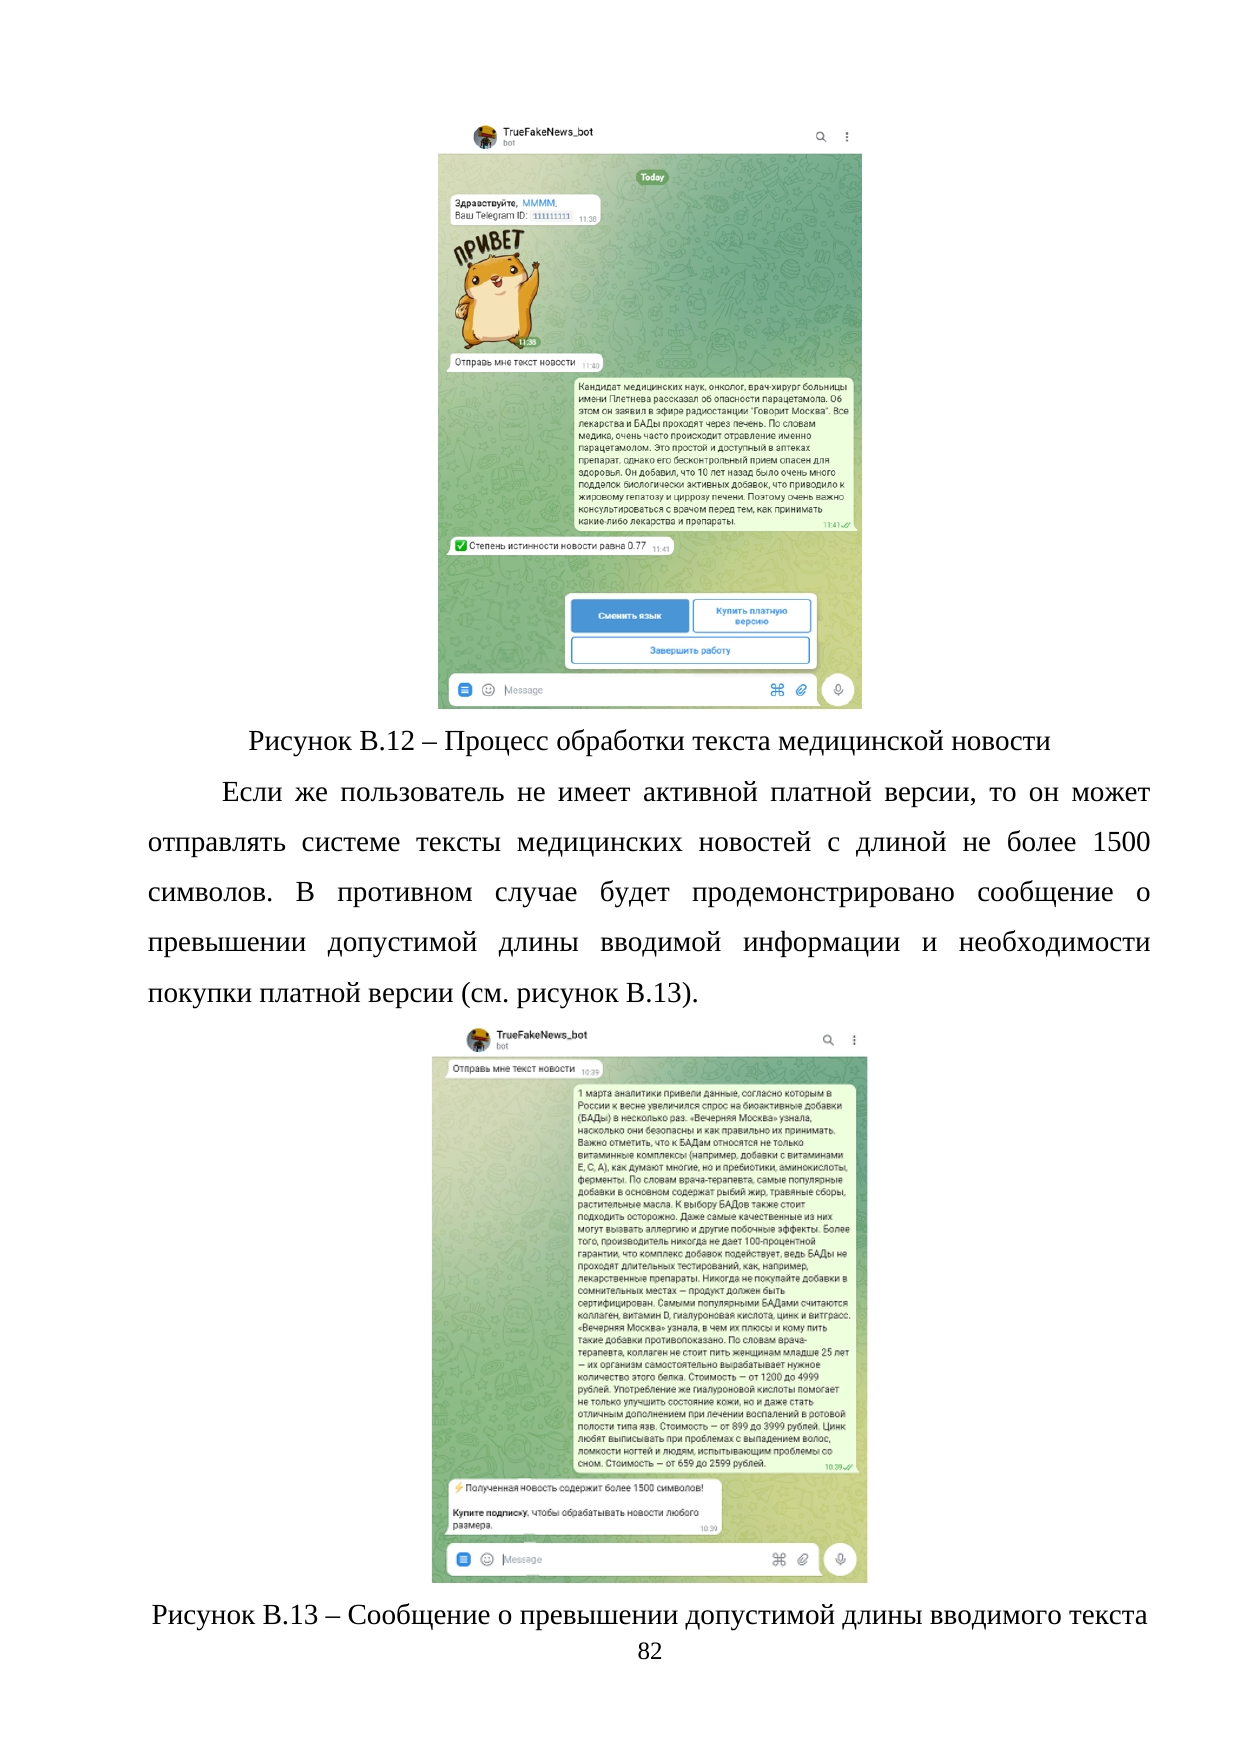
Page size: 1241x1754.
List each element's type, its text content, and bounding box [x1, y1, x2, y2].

picture [431, 1025, 868, 1583]
text Рисунок В.13 – Сообщение о превышении допустимой длины вводимого текста [148, 1597, 1152, 1631]
text Рисунок В.12 – Процесс обработки текста медицинской новости [148, 723, 1152, 757]
picture [437, 118, 862, 709]
text Если же пользователь не имеет активной платной версии, то он может отправлять системе тексты медицинских новостей с длиной не более 1500 символов. В противном случае будет продемонстрировано сообщение о превышении допустимой длины вводимой информации и необходимости покупки платной версии (см. рисунок В.13). [148, 774, 1152, 1008]
